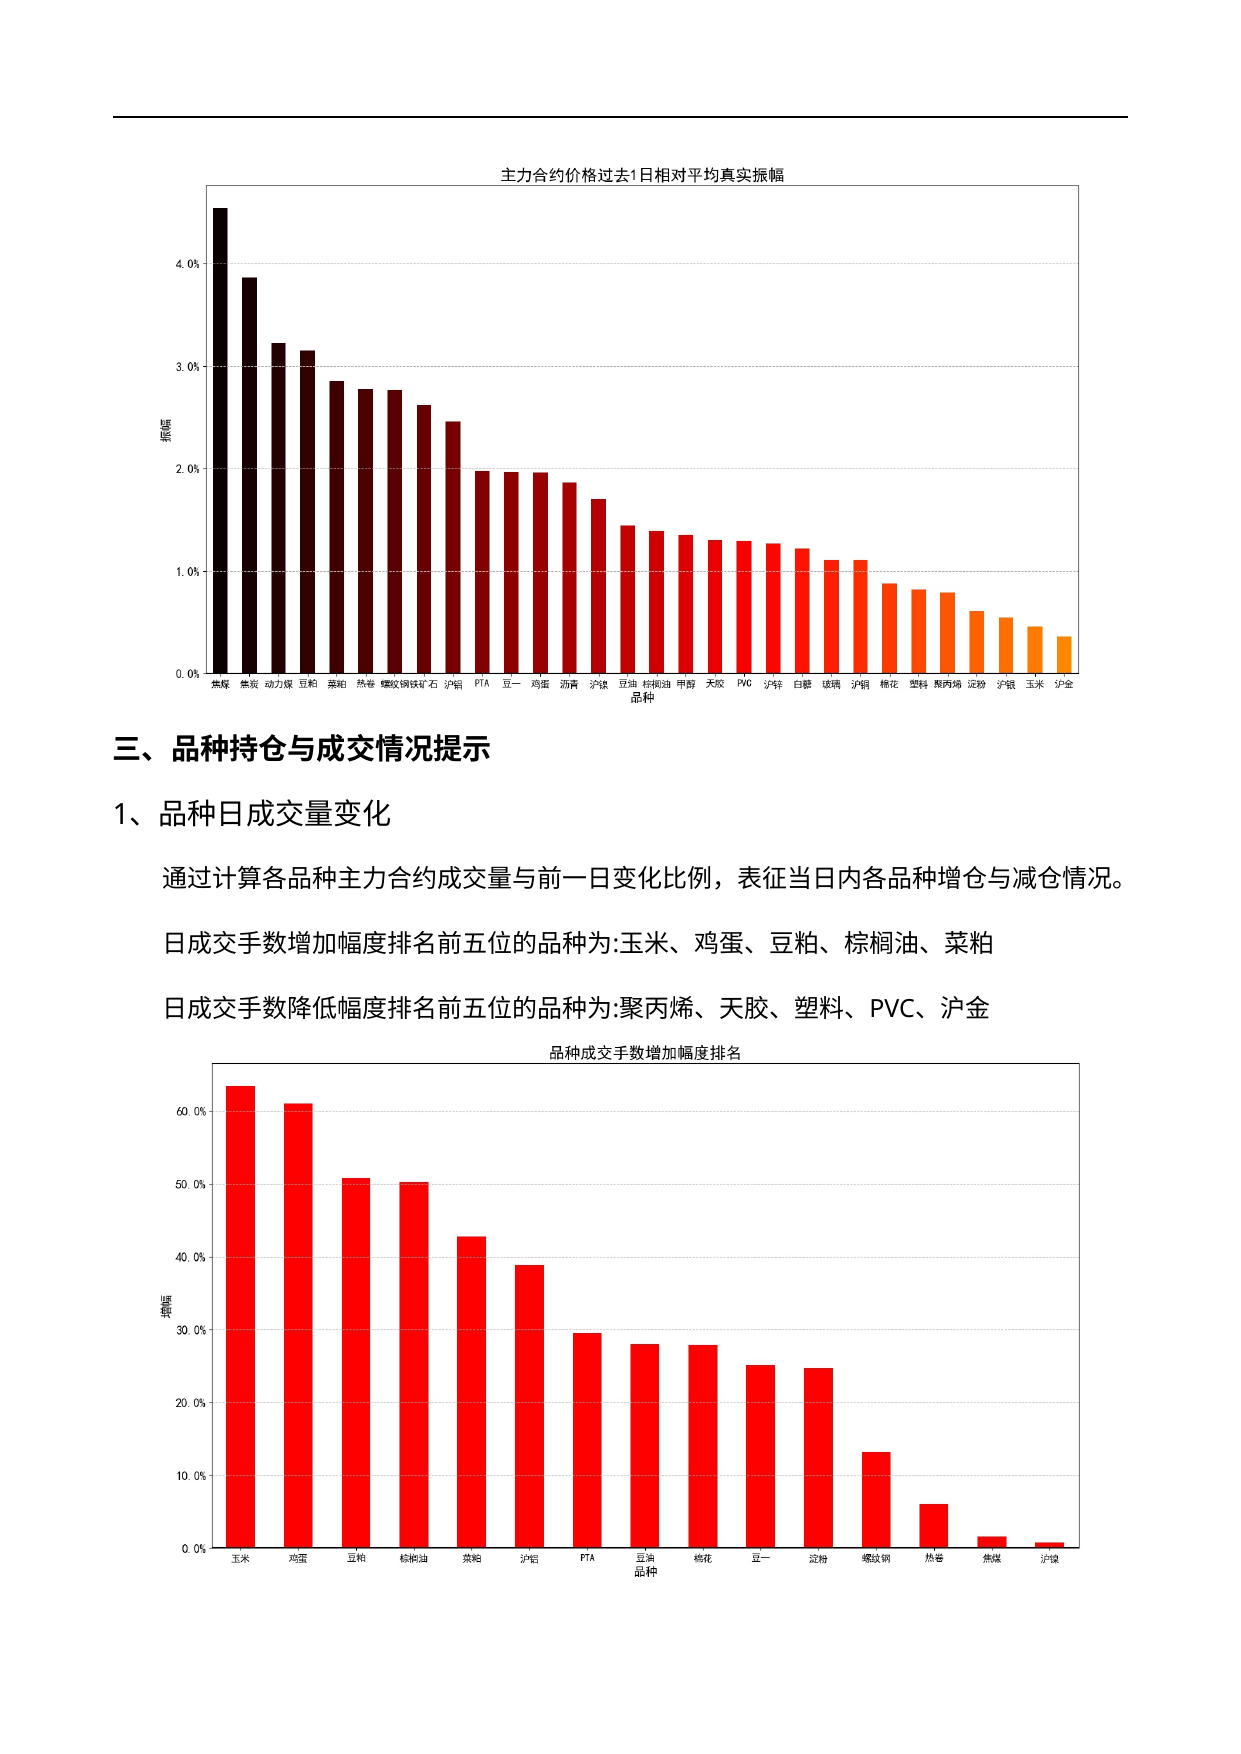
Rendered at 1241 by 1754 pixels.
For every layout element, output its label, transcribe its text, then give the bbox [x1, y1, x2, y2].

text 日成交手数降低幅度排名前五位的品种为:聚丙烯、天胶、塑料、PVC、沪金 [112, 974, 1128, 1039]
text 1、品种日成交量变化 [112, 779, 1128, 844]
picture [155, 162, 1085, 709]
text 三、品种持仓与成交情况提示 [112, 714, 1128, 779]
text 通过计算各品种主力合约成交量与前一日变化比例，表征当日内各品种增仓与减仓情况。 [112, 844, 1128, 909]
text 日成交手数增加幅度排名前五位的品种为:玉米、鸡蛋、豆粕、棕榈油、菜粕 [112, 909, 1128, 974]
picture [155, 1039, 1085, 1583]
